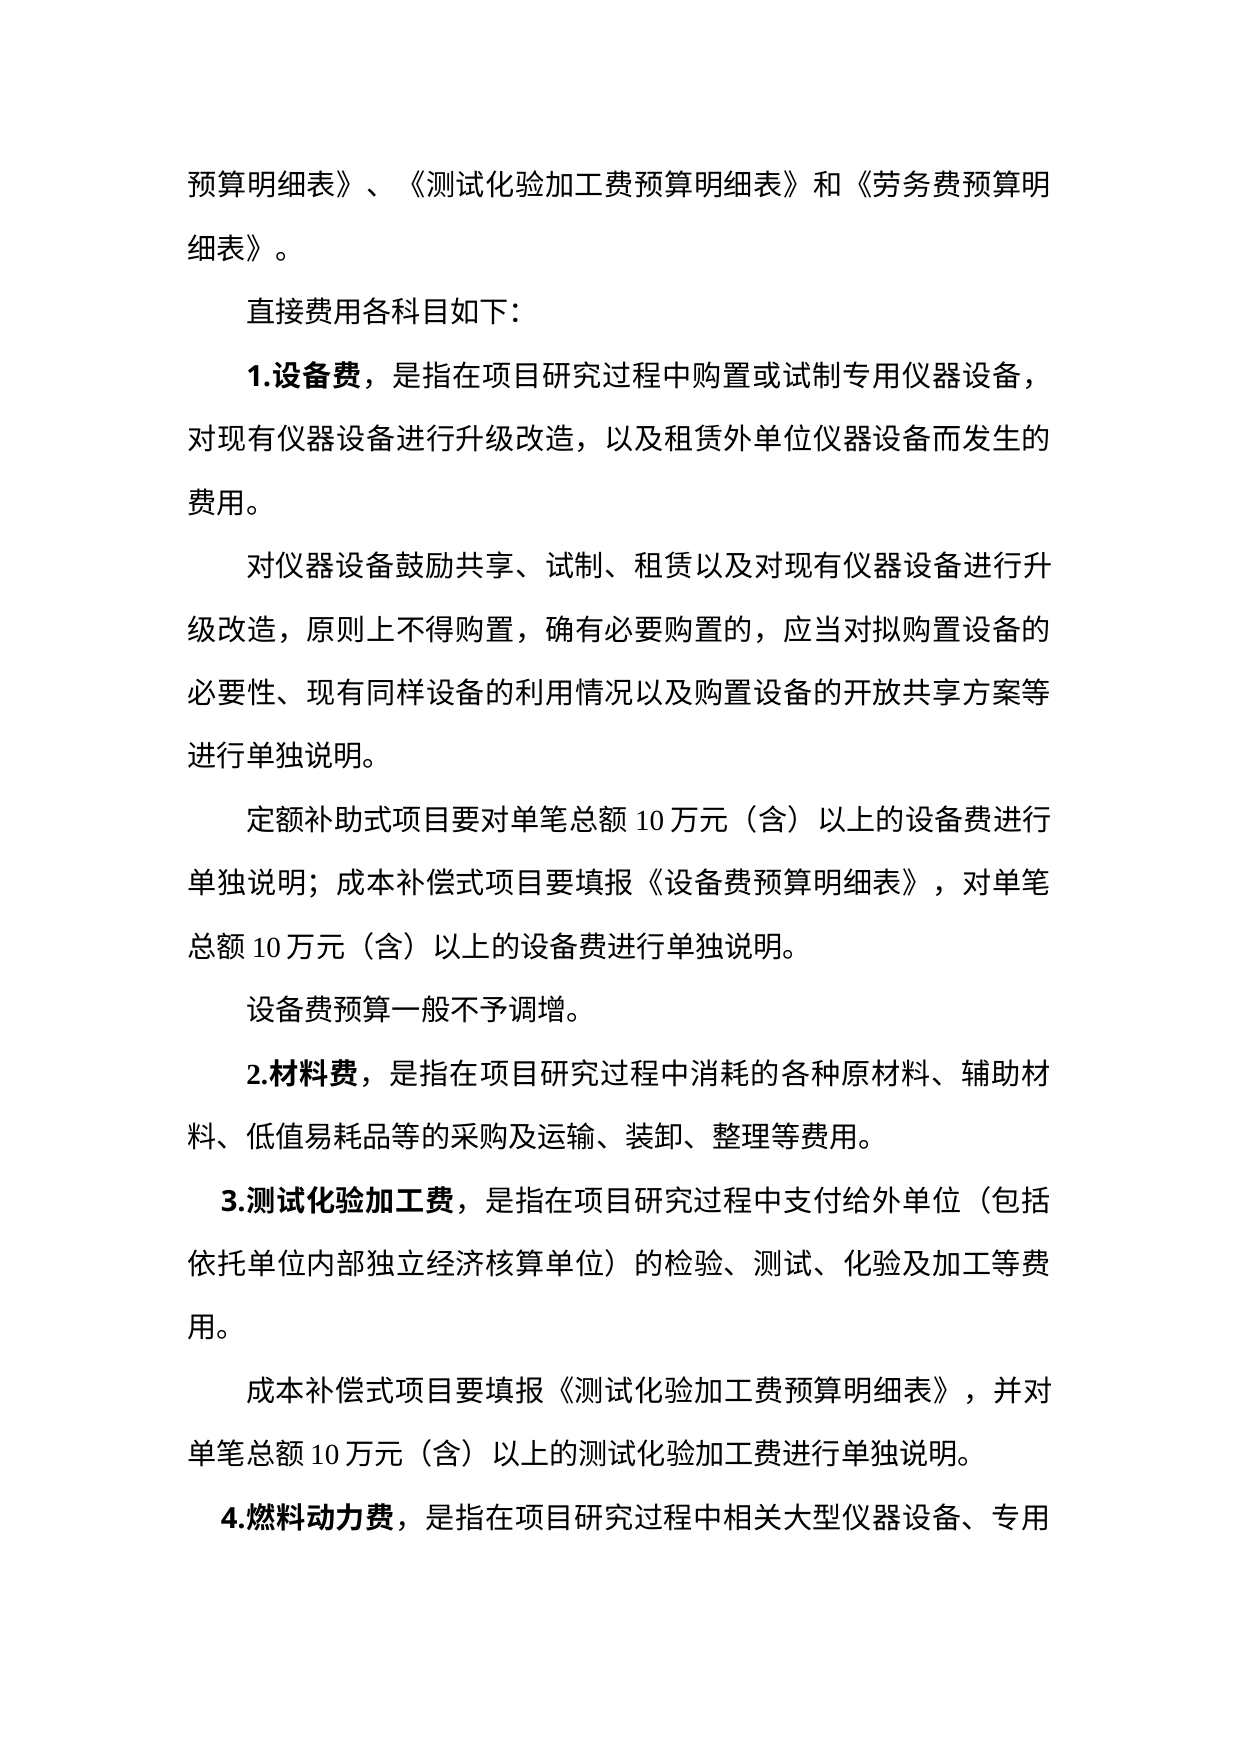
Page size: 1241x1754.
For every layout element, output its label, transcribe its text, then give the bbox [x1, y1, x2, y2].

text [187, 1494, 1053, 1537]
text 1.设备费，是指在项目研究过程中购置或试制专用仪器设备，对现有仪器设备进行升级改造，以及租赁外单位仪器设备而发生的费用。 [187, 352, 1053, 522]
text 直接费用各科目如下： [187, 289, 1053, 331]
text 2.材料费，是指在项目研究过程中消耗的各种原材料、辅助材料、低值易耗品等的采购及运输、装卸、整理等费用。 [187, 1050, 1053, 1156]
text 3.测试化验加工费，是指在项目研究过程中支付给外单位（包括依托单位内部独立经济核算单位）的检验、测试、化验及加工等费用。 [187, 1177, 1053, 1346]
text 成本补偿式项目要填报《测试化验加工费预算明细表》，并对单笔总额10万元（含）以上的测试化验加工费进行单独说明。 [187, 1367, 1053, 1473]
text 对仪器设备鼓励共享、试制、租赁以及对现有仪器设备进行升级改造，原则上不得购置，确有必要购置的，应当对拟购置设备的必要性、现有同样设备的利用情况以及购置设备的开放共享方案等进行单独说明。 [187, 543, 1053, 775]
text 设备费预算一般不予调增。 [187, 987, 1053, 1029]
text 定额补助式项目要对单笔总额10万元（含）以上的设备费进行单独说明；成本补偿式项目要填报《设备费预算明细表》，对单笔总额10万元（含）以上的设备费进行单独说明。 [187, 796, 1053, 966]
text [187, 162, 1053, 268]
